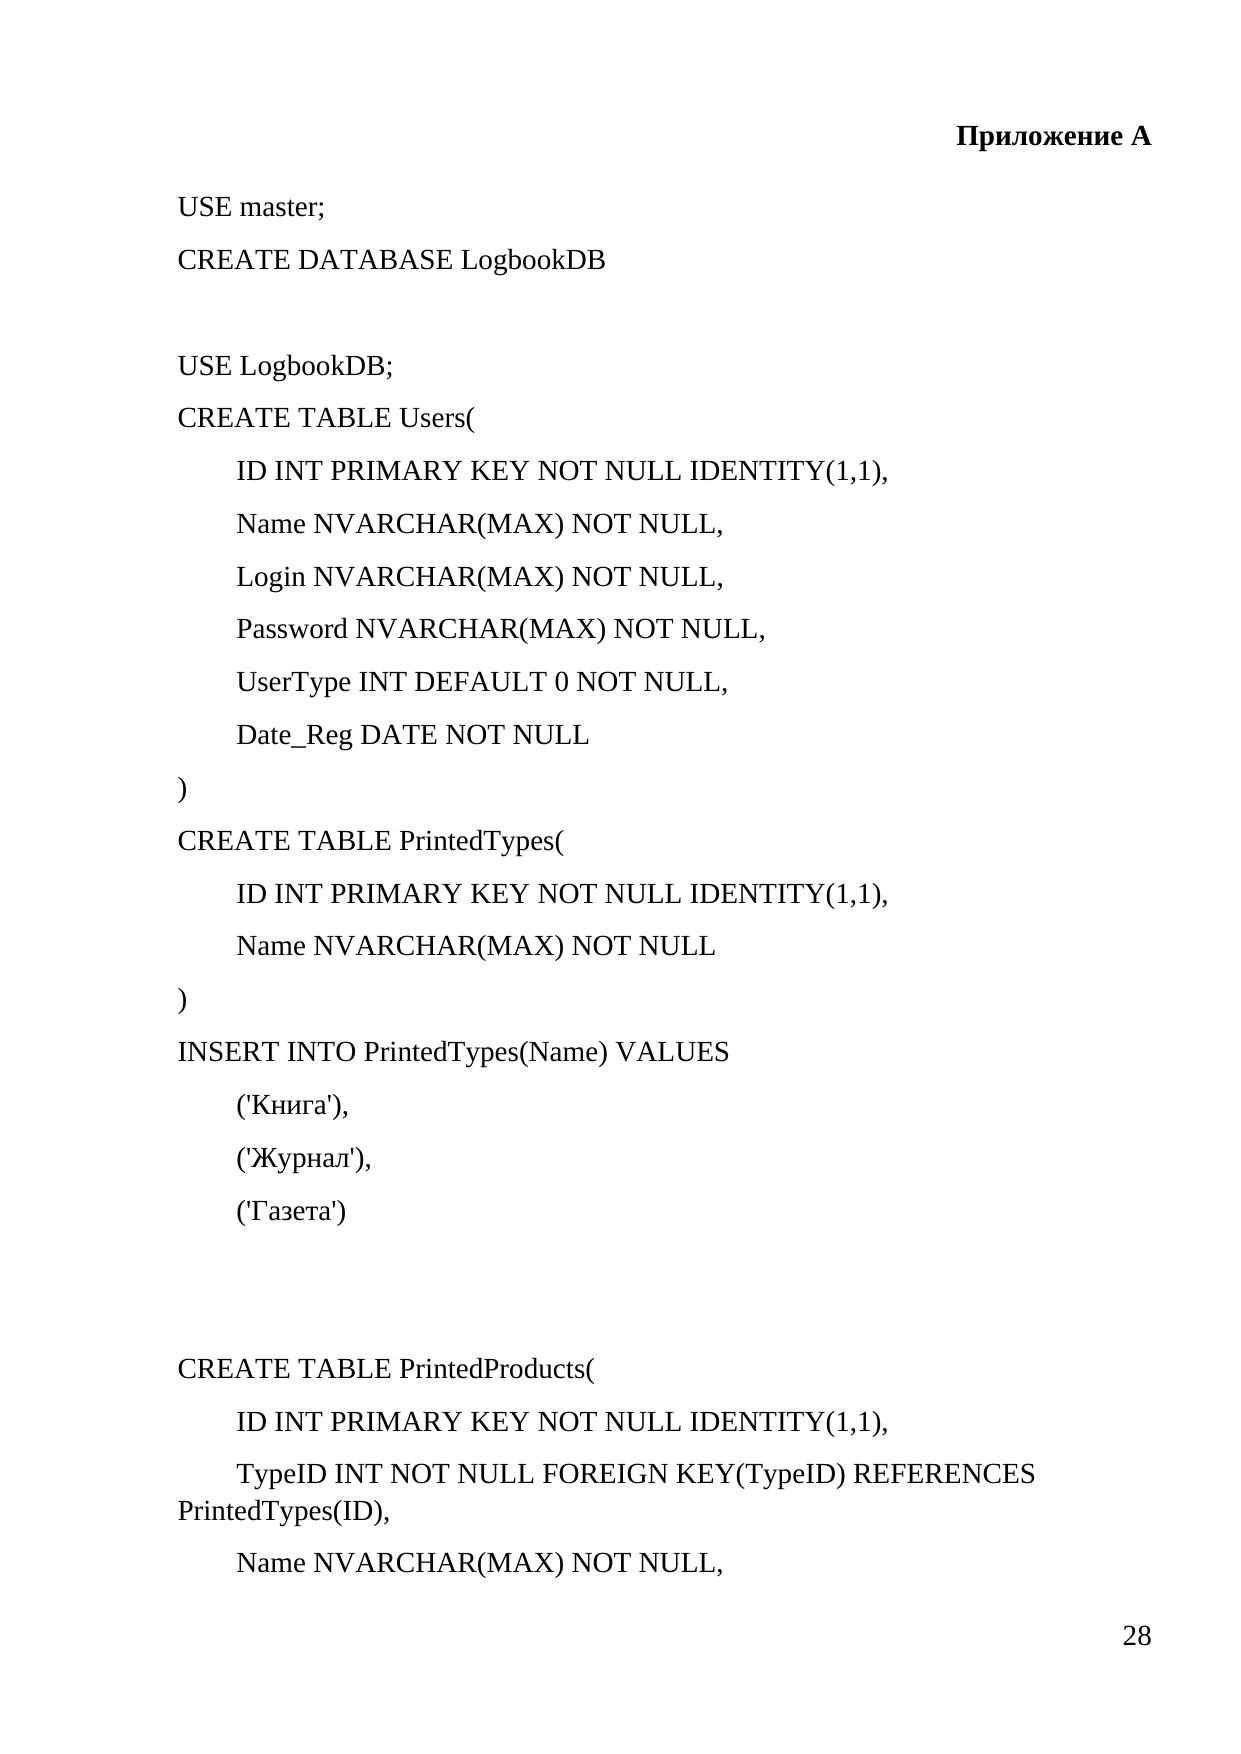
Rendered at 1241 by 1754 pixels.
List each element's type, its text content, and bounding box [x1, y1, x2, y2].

text CREATE TABLE PrintedProducts( [177, 1351, 1152, 1384]
text Name NVARCHAR(MAX) NOT NULL [177, 928, 1152, 962]
text ID INT PRIMARY KEY NOT NULL IDENTITY(1,1), [177, 453, 1152, 487]
subtitle Приложение А [177, 118, 1152, 152]
text USE LogbookDB; [177, 348, 1152, 381]
text Date_Reg DATE NOT NULL [177, 717, 1152, 751]
text CREATE DATABASE LogbookDB [177, 242, 1152, 276]
text CREATE TABLE Users( [177, 400, 1152, 434]
text ) [177, 770, 1152, 804]
text ID INT PRIMARY KEY NOT NULL IDENTITY(1,1), [177, 876, 1152, 909]
text ('Книга'), [177, 1087, 1152, 1121]
text ('Газета') [177, 1193, 1152, 1226]
text CREATE TABLE PrintedTypes( [177, 823, 1152, 856]
text Password NVARCHAR(MAX) NOT NULL, [177, 612, 1152, 645]
text Name NVARCHAR(MAX) NOT NULL, [177, 1546, 1152, 1579]
text UserType INT DEFAULT 0 NOT NULL, [177, 664, 1152, 698]
text Name NVARCHAR(MAX) NOT NULL, [177, 506, 1152, 539]
text TypeID INT NOT NULL FOREIGN KEY(TypeID) REFERENCES PrintedTypes(ID), [177, 1457, 1152, 1526]
text INSERT INTO PrintedTypes(Name) VALUES [177, 1034, 1152, 1068]
text ('Журнал'), [177, 1140, 1152, 1173]
text Login NVARCHAR(MAX) NOT NULL, [177, 559, 1152, 592]
text USE master; [177, 189, 1152, 223]
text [177, 1404, 1152, 1437]
text ) [177, 981, 1152, 1015]
